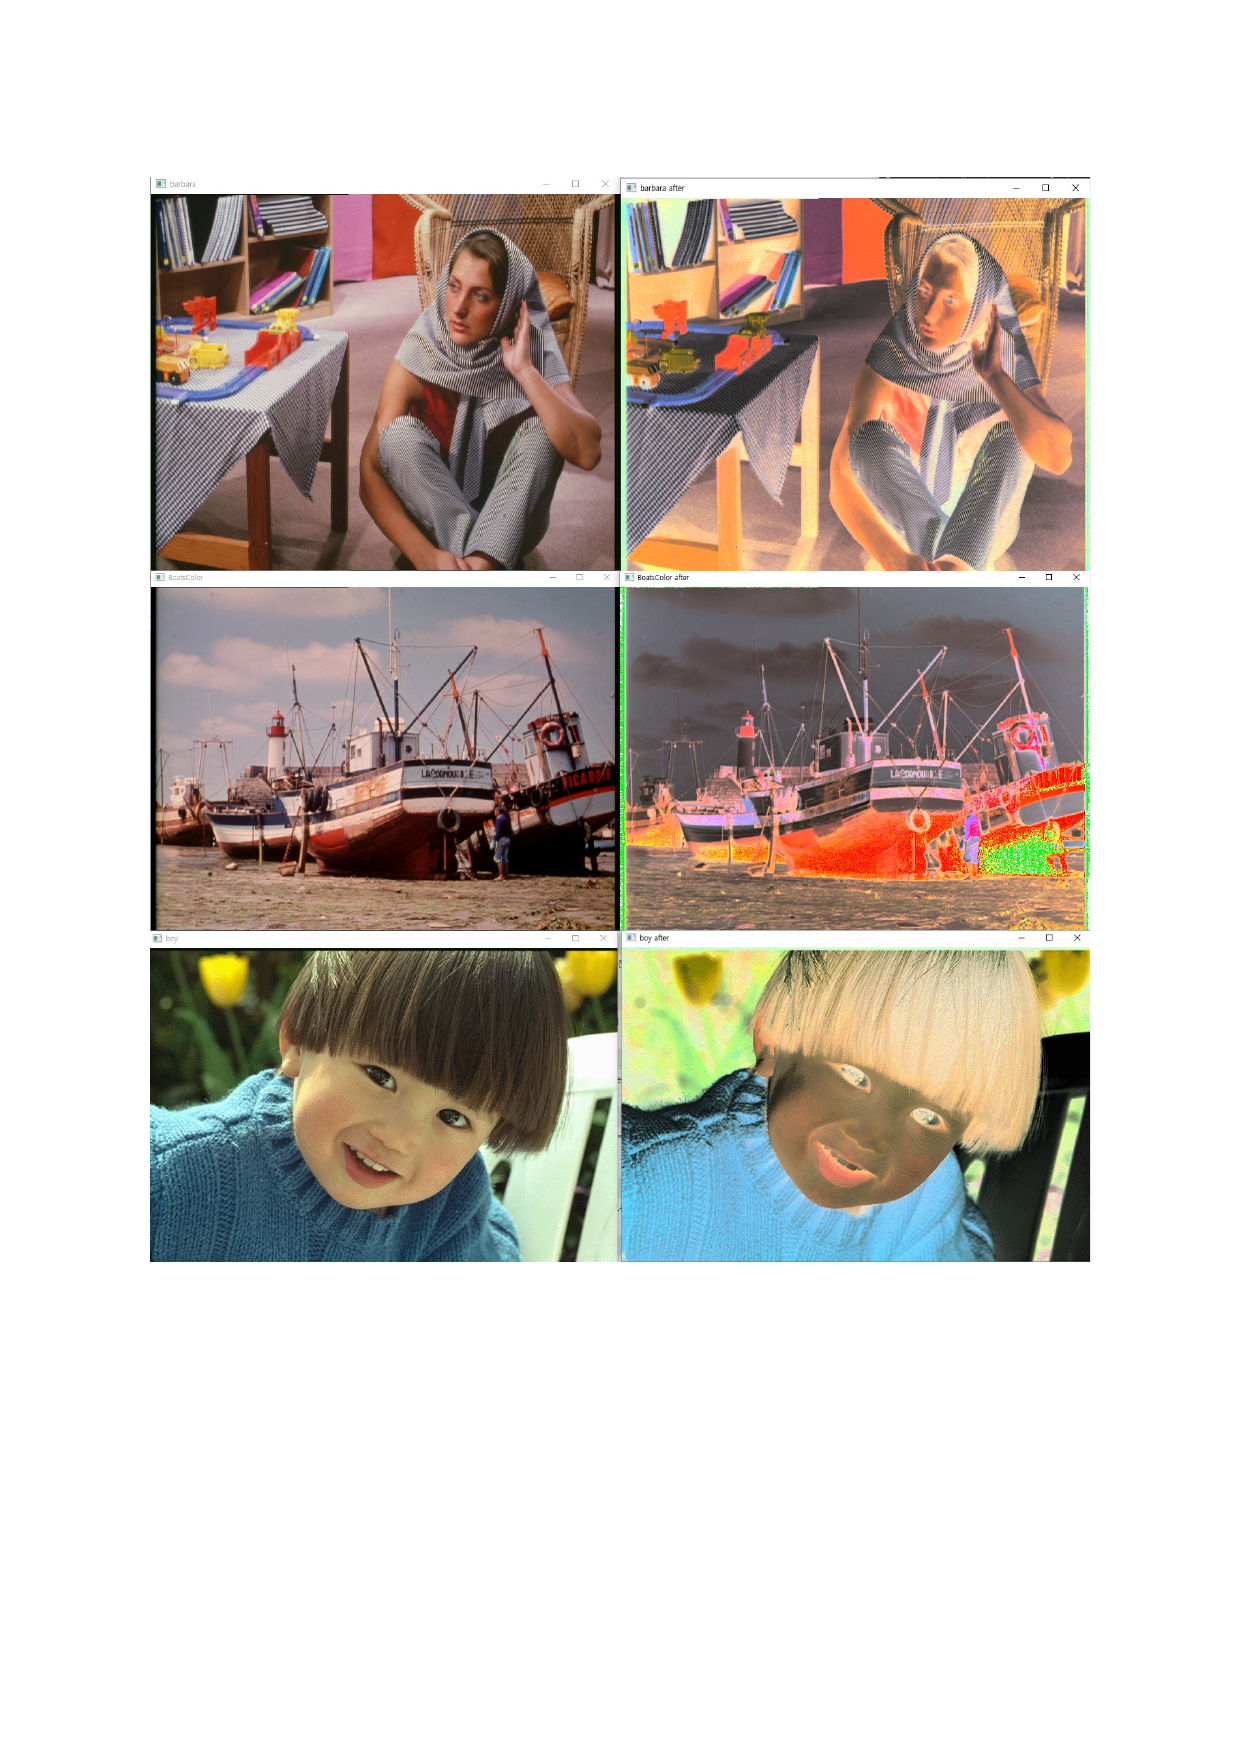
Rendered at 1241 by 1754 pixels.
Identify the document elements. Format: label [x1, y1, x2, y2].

picture [150, 177, 1091, 1262]
